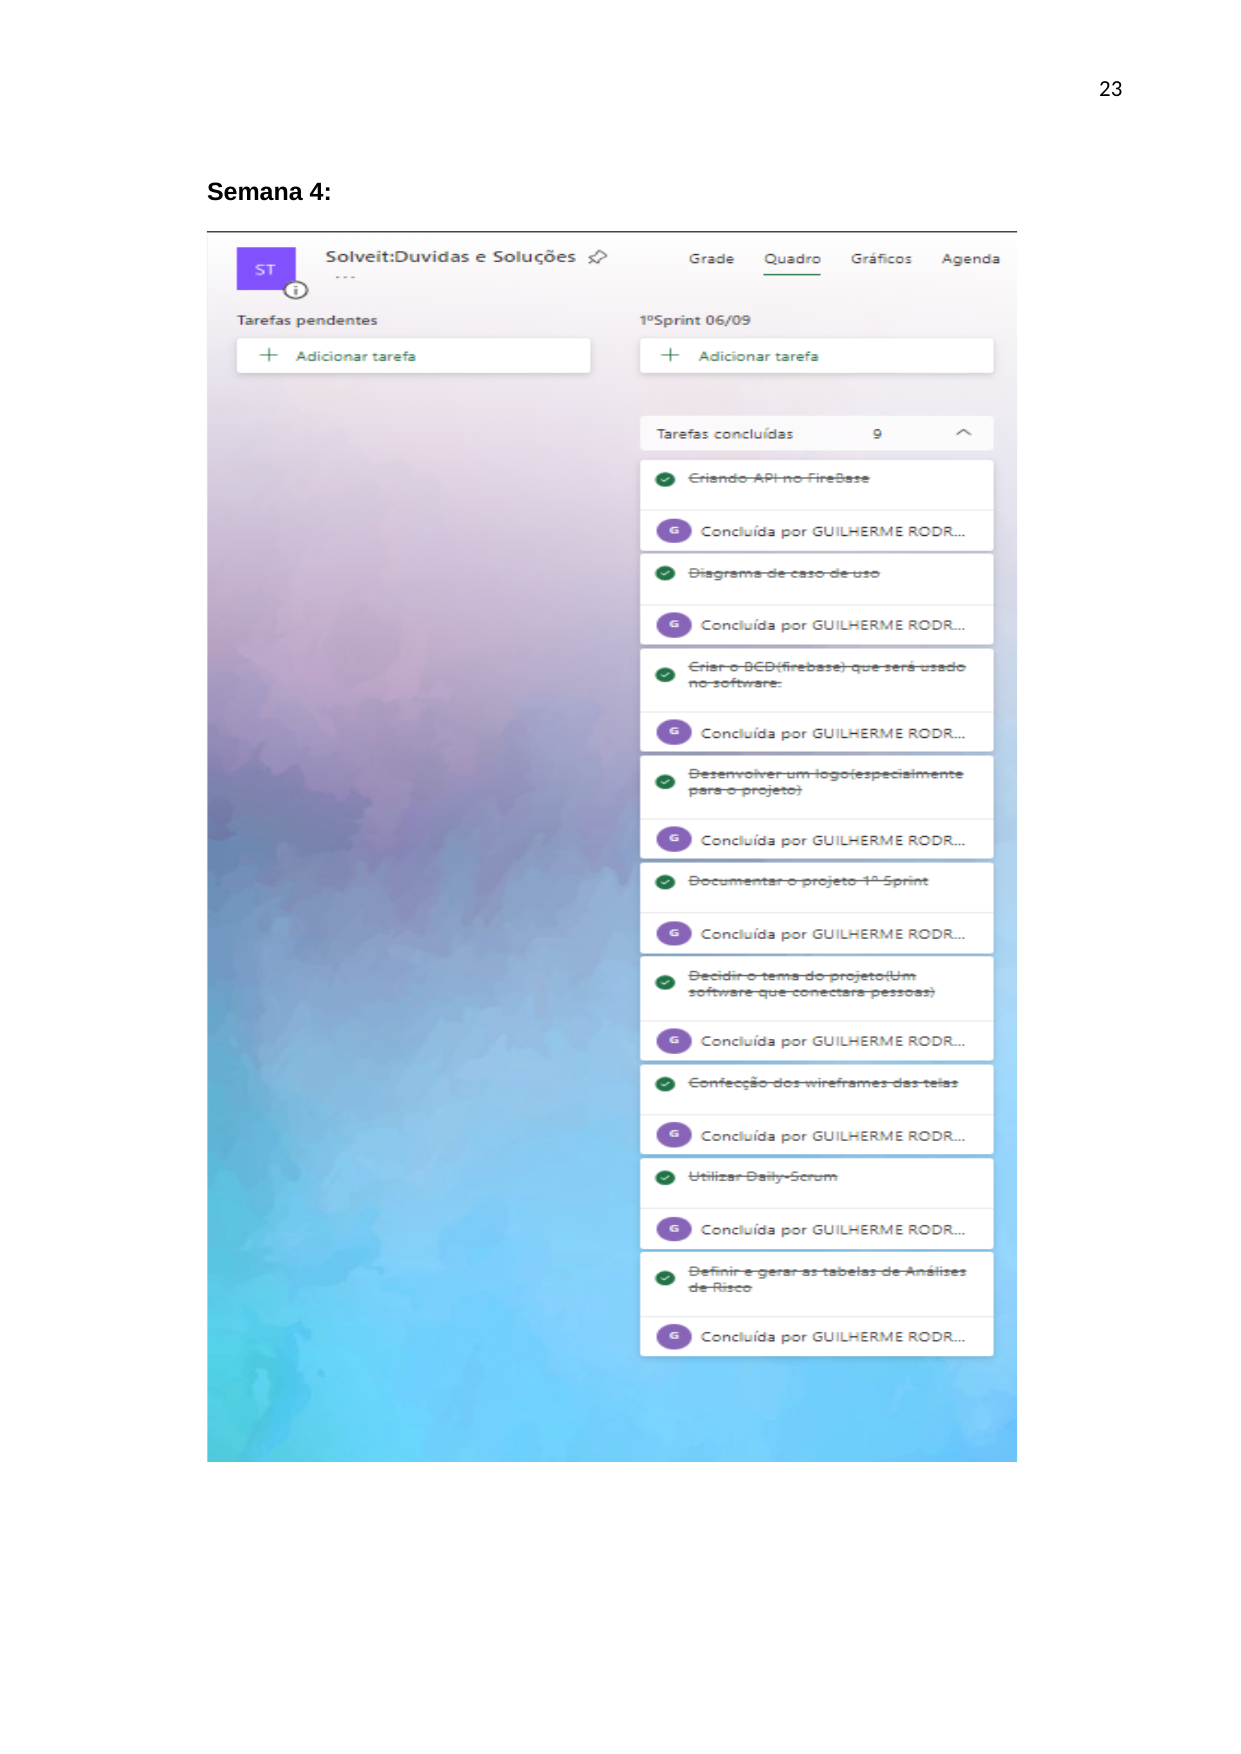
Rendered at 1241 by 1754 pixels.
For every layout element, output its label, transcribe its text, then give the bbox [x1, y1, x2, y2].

text Semana 4: [207, 177, 1122, 206]
picture [206, 231, 1018, 1462]
